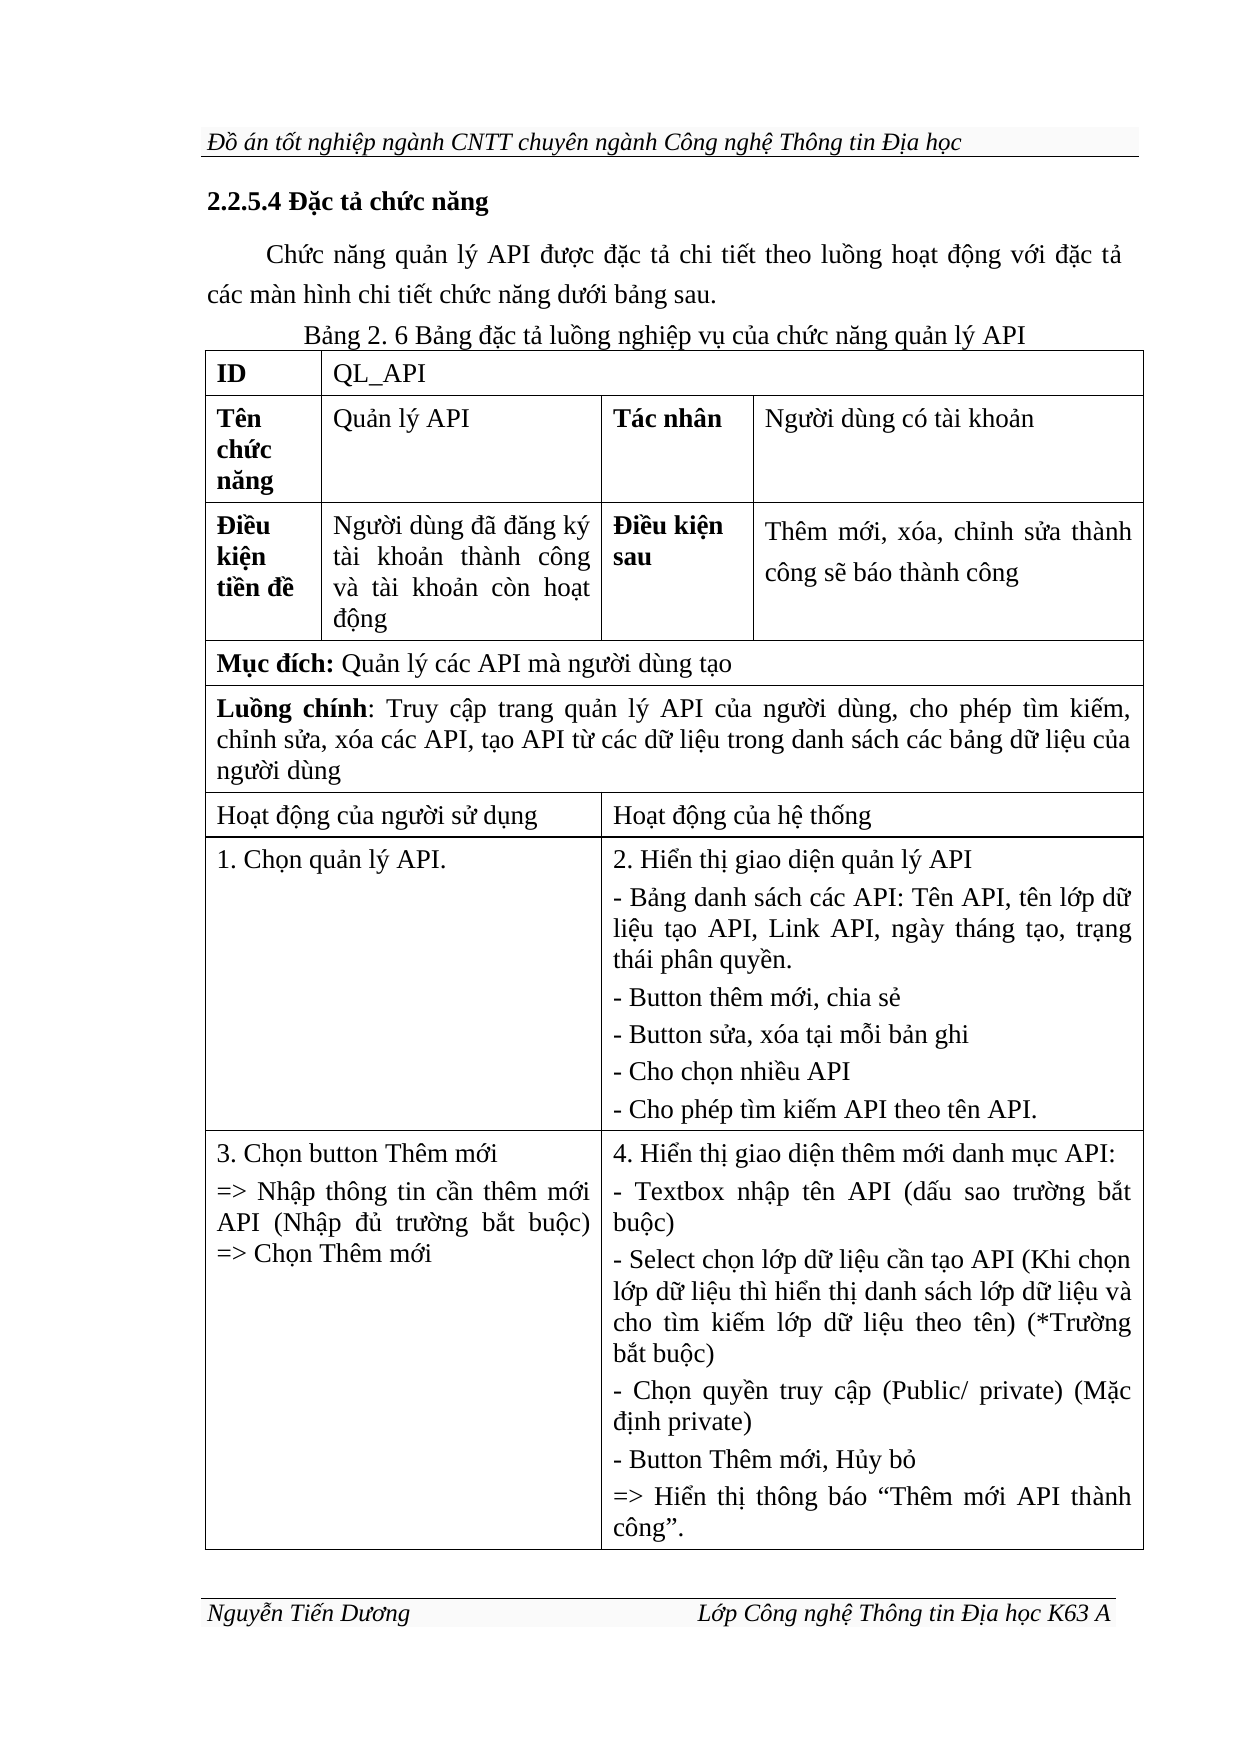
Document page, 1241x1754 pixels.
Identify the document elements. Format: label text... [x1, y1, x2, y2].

table_cell Tên chức năng [206, 396, 321, 502]
text Chức năng quản lý API được đặc tả chi tiết theo luồng hoạt động với đặc tả các màn hình chi tiết chức năng dưới bảng sau. [207, 238, 1122, 310]
table_cell Hoạt động của hệ thống [602, 793, 1143, 836]
table_header ID [206, 351, 321, 395]
table_cell Người dùng đã đăng ký tài khoản thành công và tài khoản còn hoạt động [322, 503, 601, 640]
table_cell 2. Hiển thị giao diện quản lý API - Bảng danh sách các API: Tên API, tên lớp dữ liệu tạo API, Link API, ngày tháng tạo, trạng thái phân quyền. - Button thêm mới, chia sẻ - Button sửa, xóa tại mỗi bản ghi - Cho chọn nhiều API - Cho phép tìm kiếm API theo tên API. [602, 838, 1143, 1130]
table_cell 1. Chọn quản lý API. [206, 838, 601, 1130]
table_cell 4. Hiển thị giao diện thêm mới danh mục API: - Textbox nhập tên API (dấu sao trường bắt buộc) - Select chọn lớp dữ liệu cần tạo API (Khi chọn lớp dữ liệu thì hiển thị danh sách lớp dữ liệu và cho tìm kiếm lớp dữ liệu theo tên) (*Trường bắt buộc) - Chọn quyền truy cập (Public/ private) (Mặc định private) - Button Thêm mới, Hủy bỏ => Hiển thị thông báo “Thêm mới API thành công”. [602, 1131, 1143, 1549]
table_header QL_API [322, 351, 1143, 395]
table_cell Thêm mới, xóa, chỉnh sửa thành công sẽ báo thành công [754, 503, 1143, 640]
table_cell Tác nhân [602, 396, 753, 502]
table_cell Người dùng có tài khoản [754, 396, 1143, 502]
table_cell Luồng chính: Truy cập trang quản lý API của người dùng, cho phép tìm kiếm, chỉnh sửa, xóa các API, tạo API từ các dữ liệu trong danh sách các bảng dữ liệu của người dùng [206, 686, 1143, 792]
table_cell Điều kiện tiền đề [206, 503, 321, 640]
table_cell Hoạt động của người sử dụng [206, 793, 601, 836]
table_cell 3. Chọn button Thêm mới => Nhập thông tin cần thêm mới API (Nhập đủ trường bắt buộc) => Chọn Thêm mới [206, 1131, 601, 1549]
subtitle Đặc tả chức năng [207, 185, 1122, 216]
table_cell Quản lý API [322, 396, 601, 502]
table_cell Điều kiện sau [602, 503, 753, 640]
table_cell Mục đích: Quản lý các API mà người dùng tạo [206, 641, 1143, 685]
